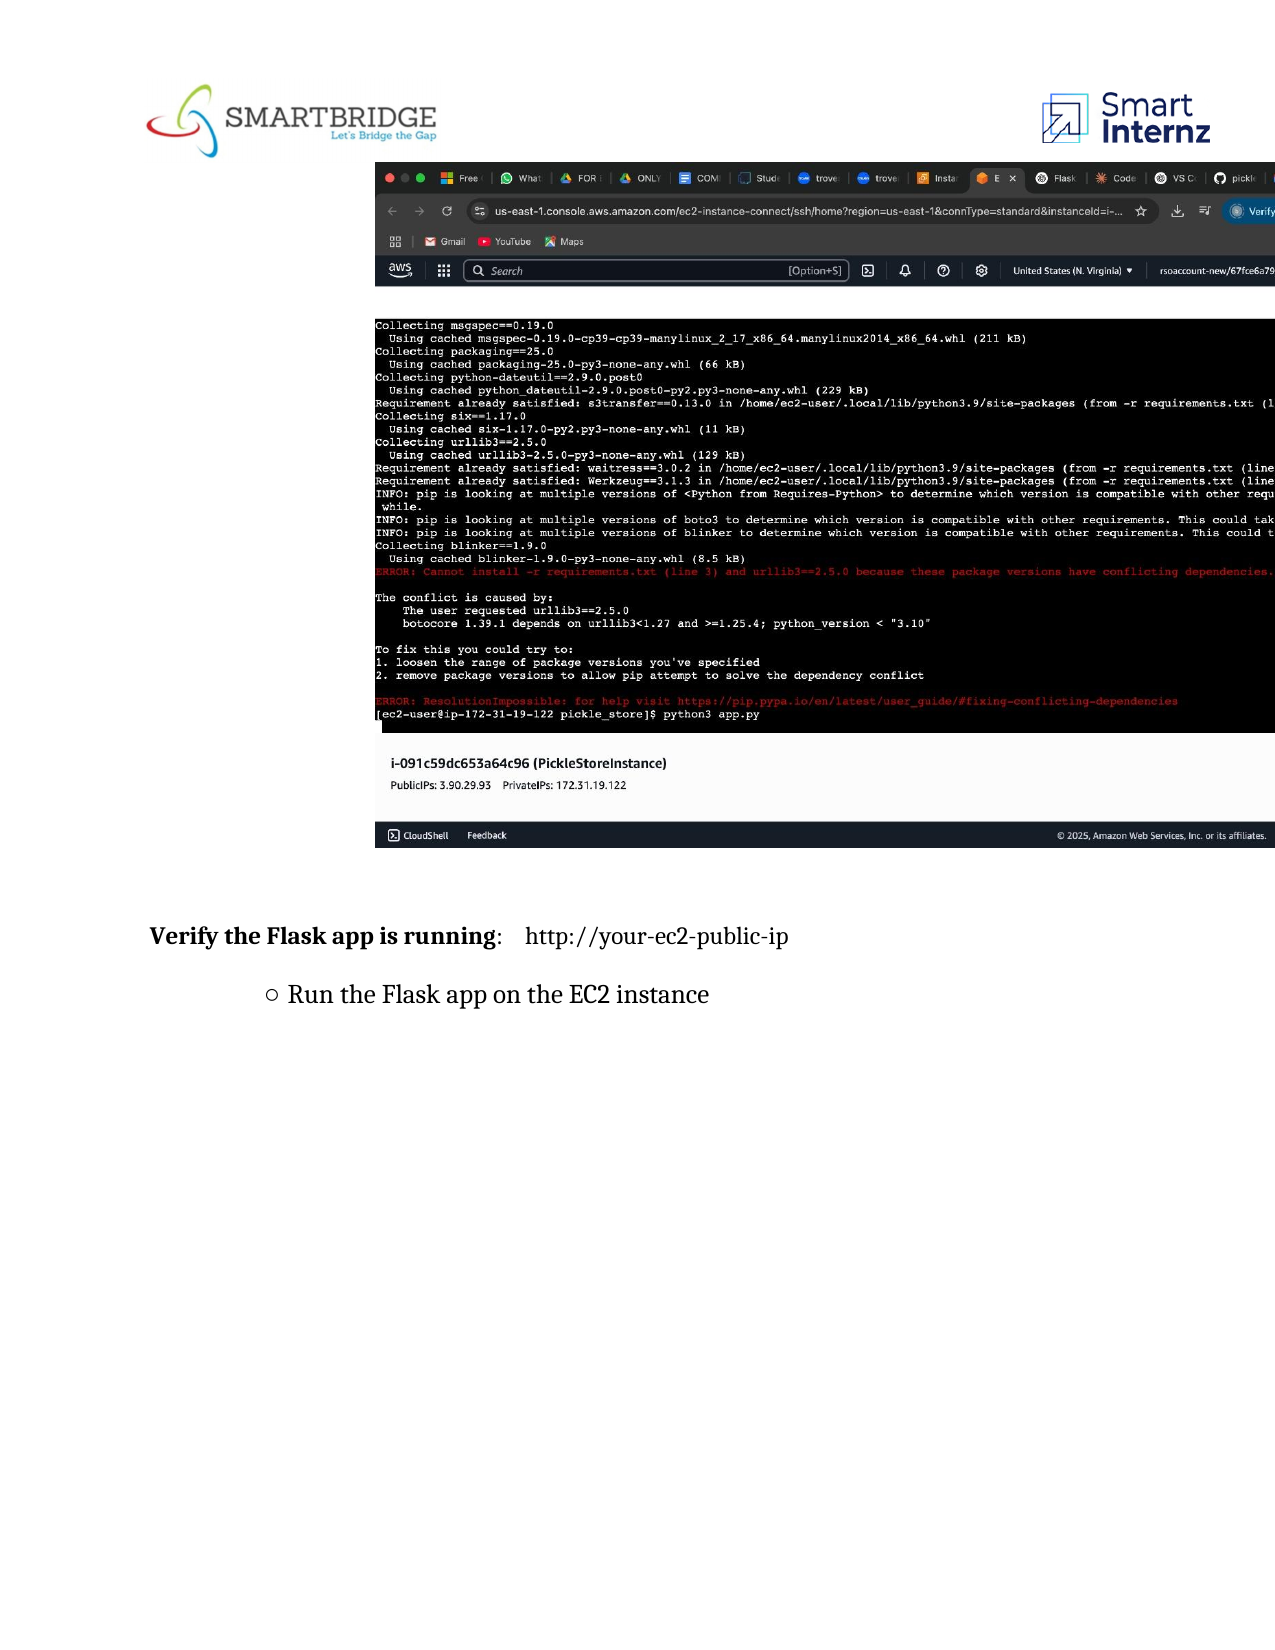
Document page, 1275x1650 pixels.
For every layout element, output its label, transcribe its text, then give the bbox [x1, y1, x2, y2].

subtitle ○ Run the Flask app on the EC2 instance [263, 978, 1275, 1010]
picture [1037, 92, 1214, 143]
text Verify the Flask app is running: http://your-ec2-public-ip [149, 922, 813, 951]
picture [143, 78, 1275, 848]
